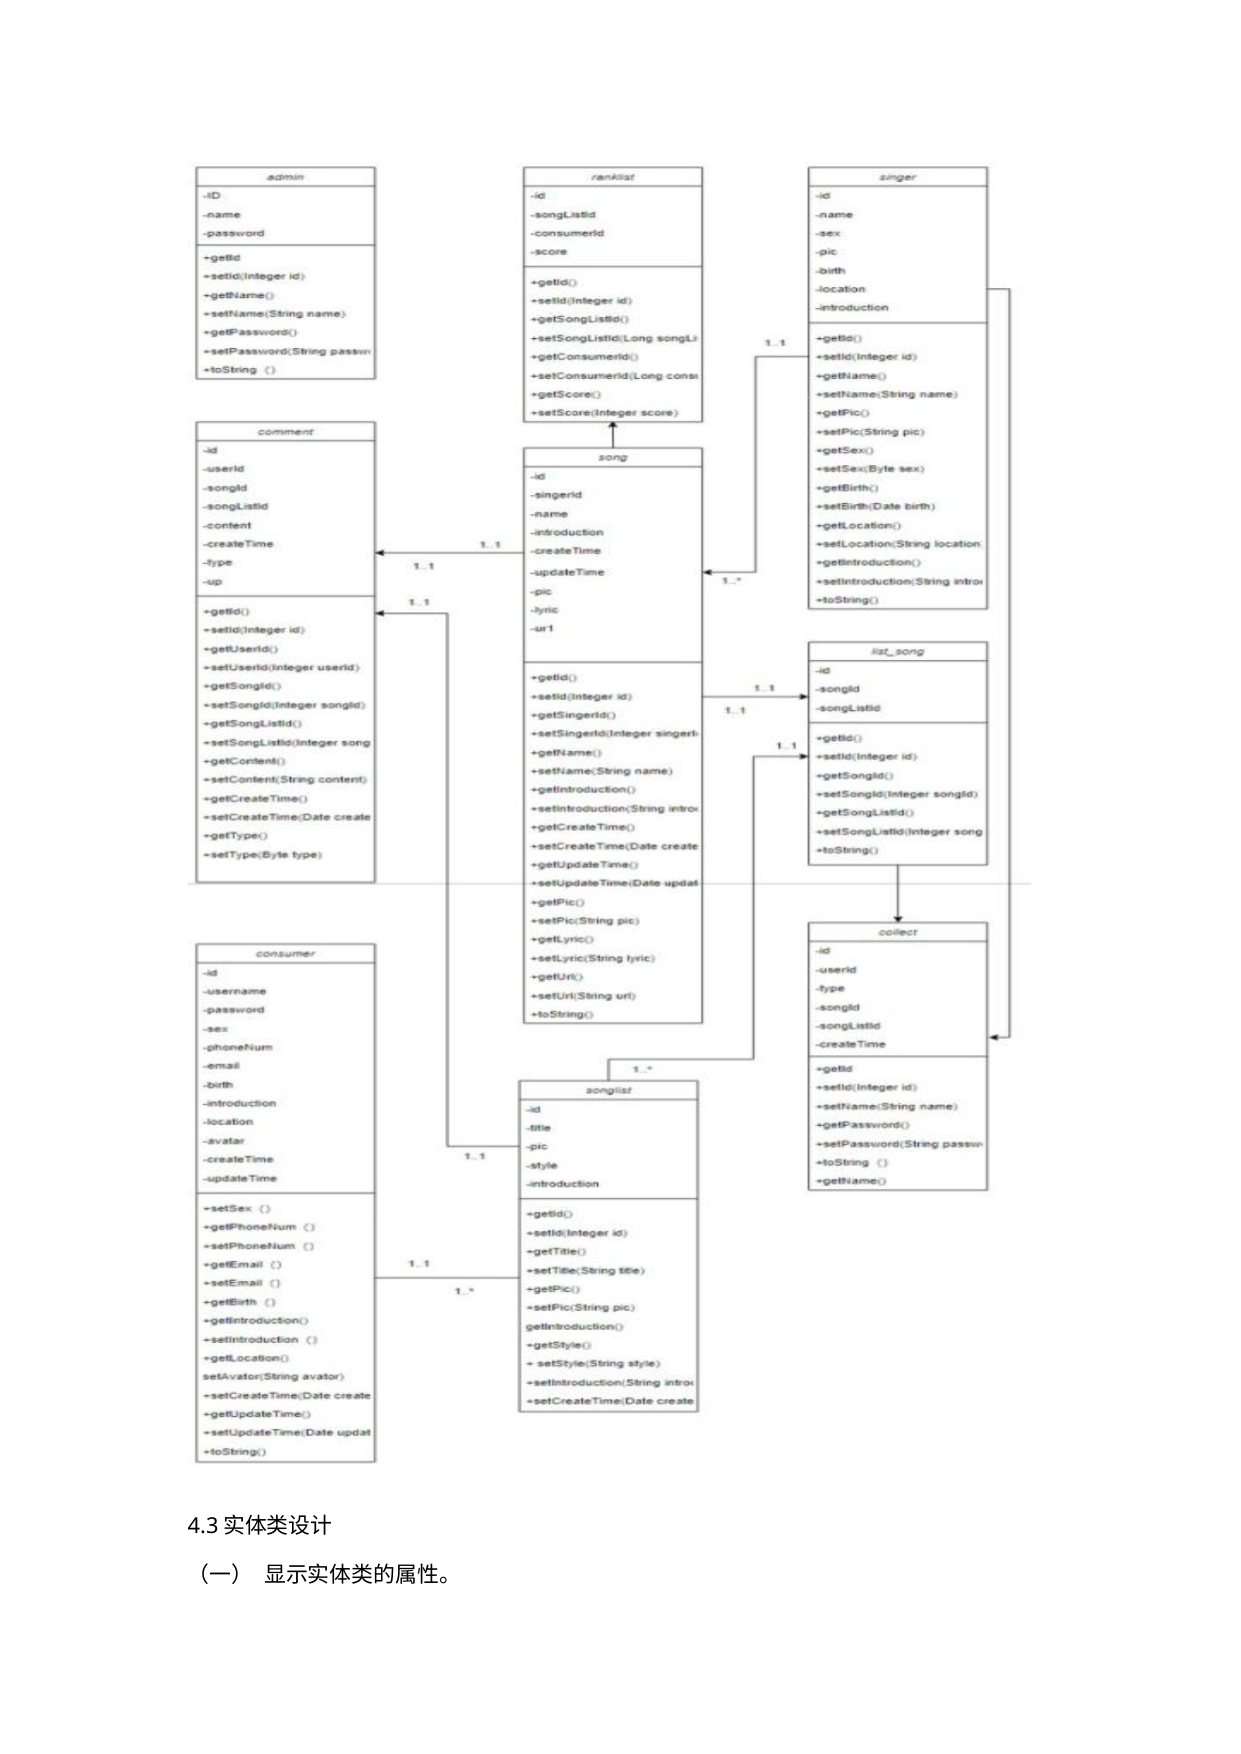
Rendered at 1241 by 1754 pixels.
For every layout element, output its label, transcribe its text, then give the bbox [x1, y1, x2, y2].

text （一） 显示实体类的属性。 [187, 1556, 1053, 1589]
picture [187, 162, 1032, 1466]
text 4.3实体类设计 [187, 1508, 1053, 1540]
